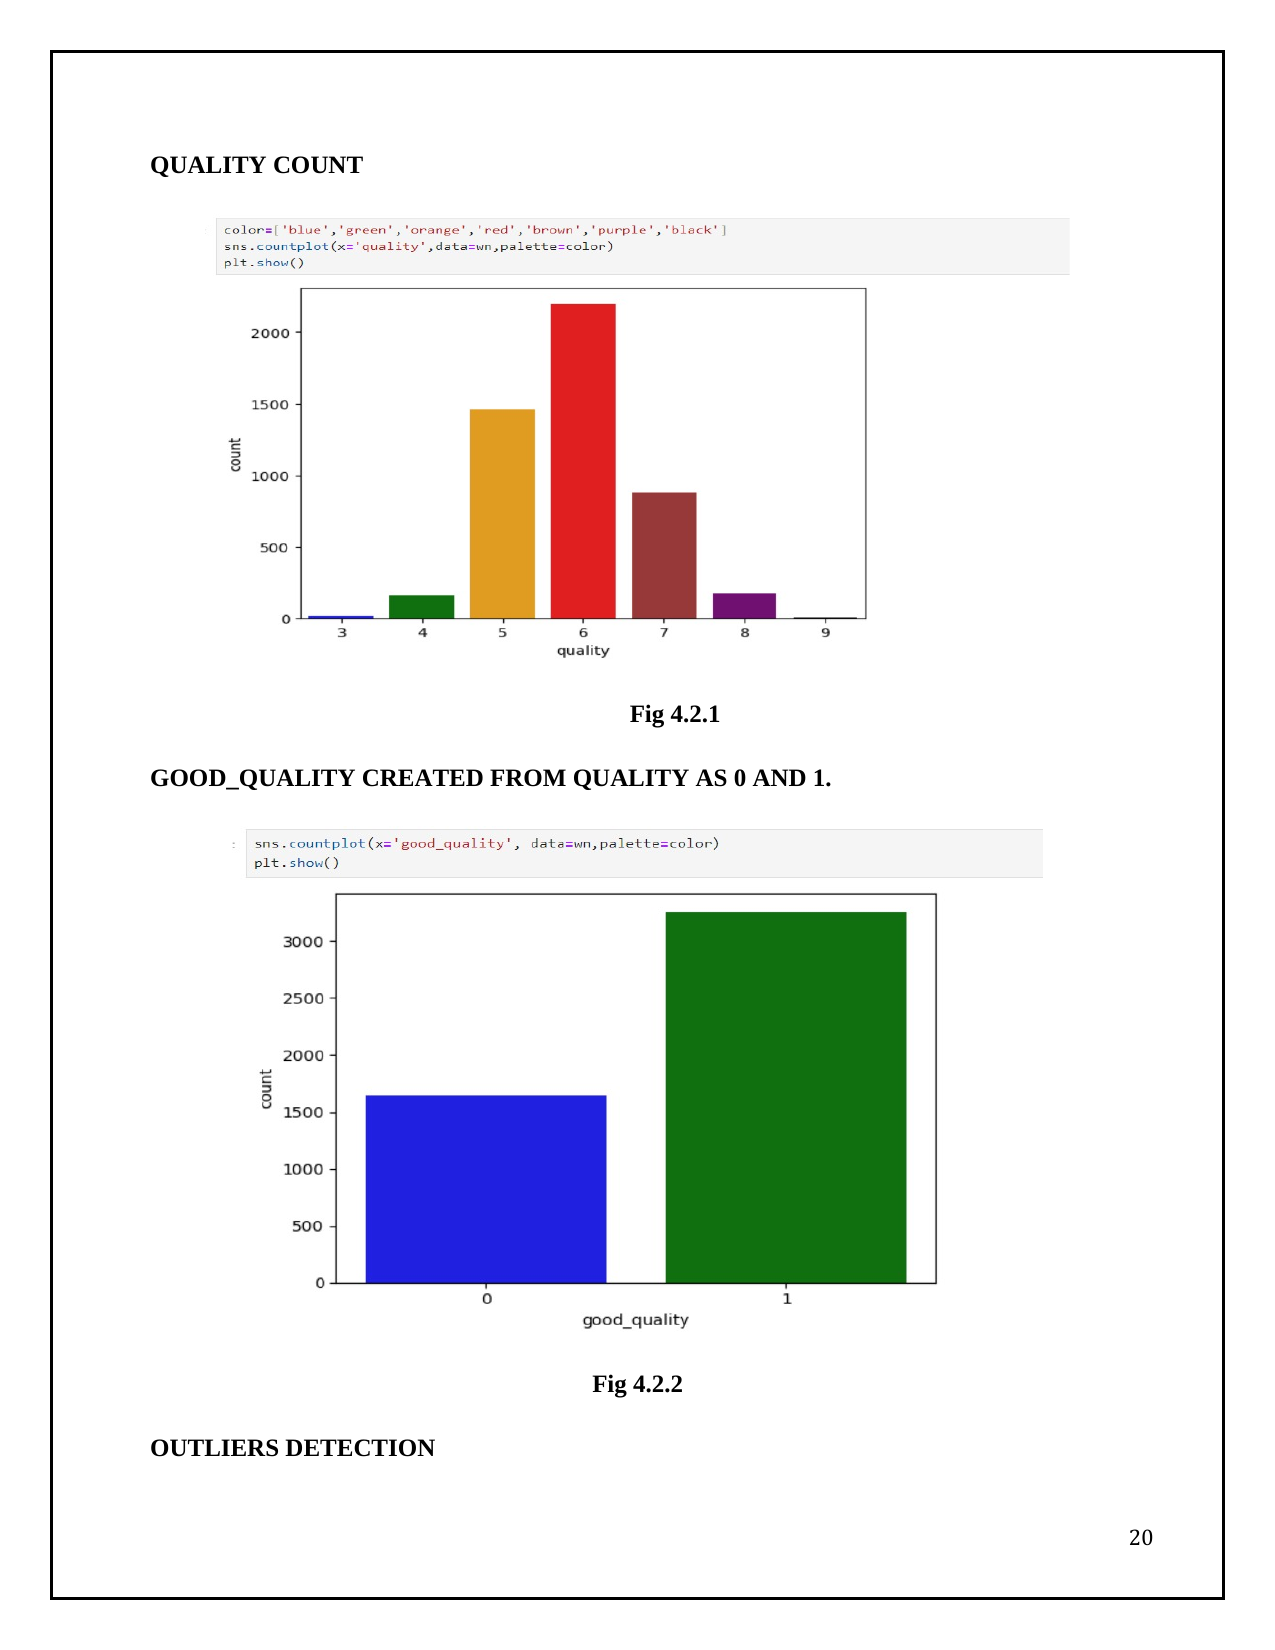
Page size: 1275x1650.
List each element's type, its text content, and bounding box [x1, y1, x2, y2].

picture [205, 213, 1070, 664]
text Fig 4.2.1 [150, 699, 1125, 727]
text OUTLIERS DETECTION [150, 1433, 1125, 1462]
text GOOD_QUALITY CREATED FROM QUALITY AS 0 AND 1. [150, 763, 1125, 791]
text Fig 4.2.2 [150, 1369, 1125, 1398]
text QUALITY COUNT [150, 150, 1125, 179]
picture [232, 826, 1043, 1335]
